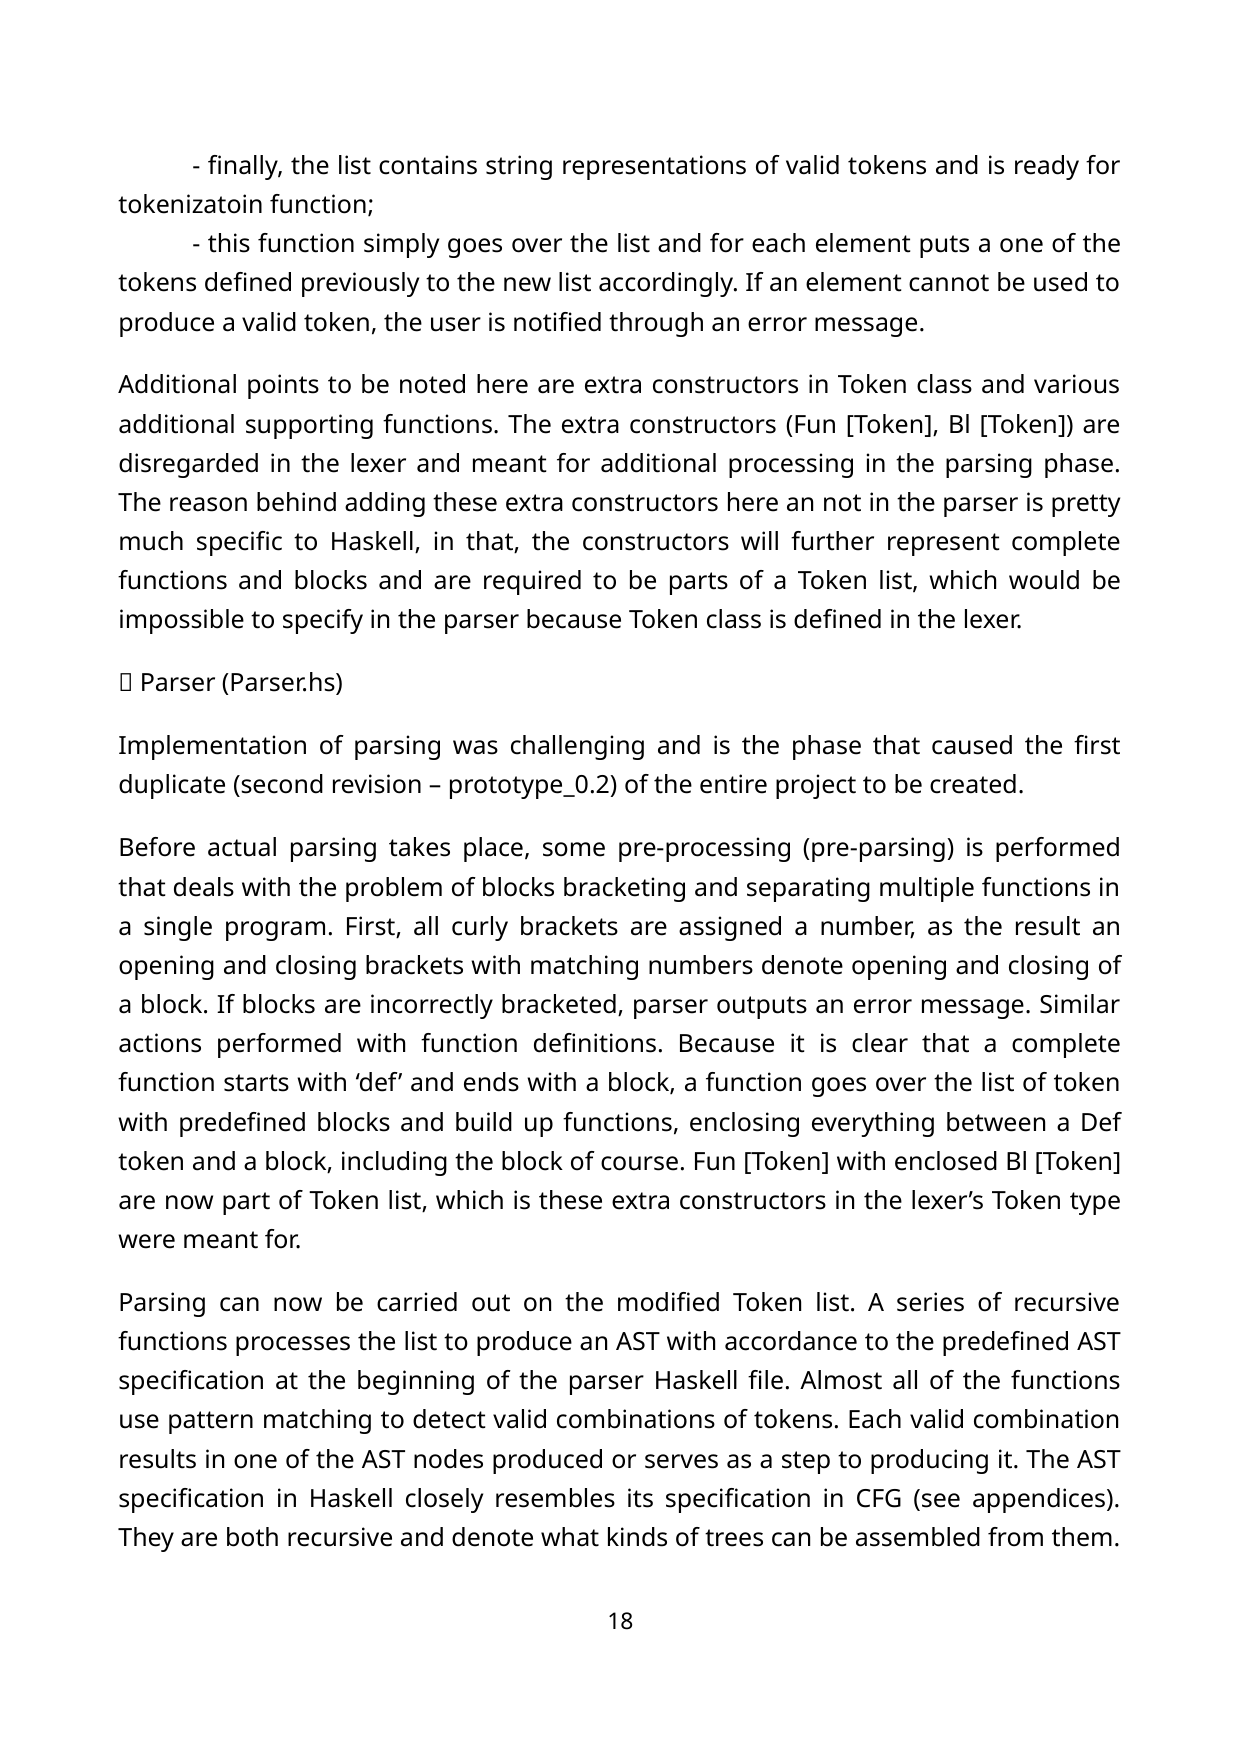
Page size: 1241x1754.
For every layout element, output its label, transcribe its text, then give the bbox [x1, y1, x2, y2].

text - this function simply goes over the list and for each element puts a one of the tokens defined previously to the new list accordingly. If an element cannot be used to produce a valid token, the user is notified through an error message. [118, 226, 1122, 338]
subtitle  Parser (Parser.hs) [118, 665, 1122, 699]
text Implementation of parsing was challenging and is the phase that caused the first duplicate (second revision – prototype_0.2) of the entire project to be created. [118, 728, 1122, 801]
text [118, 1285, 1122, 1554]
text Before actual parsing takes place, some pre-processing (pre-parsing) is performed that deals with the problem of blocks bracketing and separating multiple functions in a single program. First, all curly brackets are assigned a number, as the result an opening and closing brackets with matching numbers denote opening and closing of a block. If blocks are incorrectly bracketed, parser outputs an error message. Similar actions performed with function definitions. Because it is clear that a complete function starts with ‘def’ and ends with a block, a function goes over the list of token with predefined blocks and build up functions, enclosing everything between a Def token and a block, including the block of course. Fun [Token] with enclosed Bl [Token] are now part of Token list, which is these extra constructors in the lexer’s Token type were meant for. [118, 830, 1122, 1256]
text - finally, the list contains string representations of valid tokens and is ready for tokenizatoin function; [118, 148, 1122, 221]
text Additional points to be noted here are extra constructors in Token class and various additional supporting functions. The extra constructors (Fun [Token], Bl [Token]) are disregarded in the lexer and meant for additional processing in the parsing phase. The reason behind adding these extra constructors here an not in the parser is pretty much specific to Haskell, in that, the constructors will further represent complete functions and blocks and are required to be parts of a Token list, which would be impossible to specify in the parser because Token class is defined in the lexer. [118, 367, 1122, 636]
